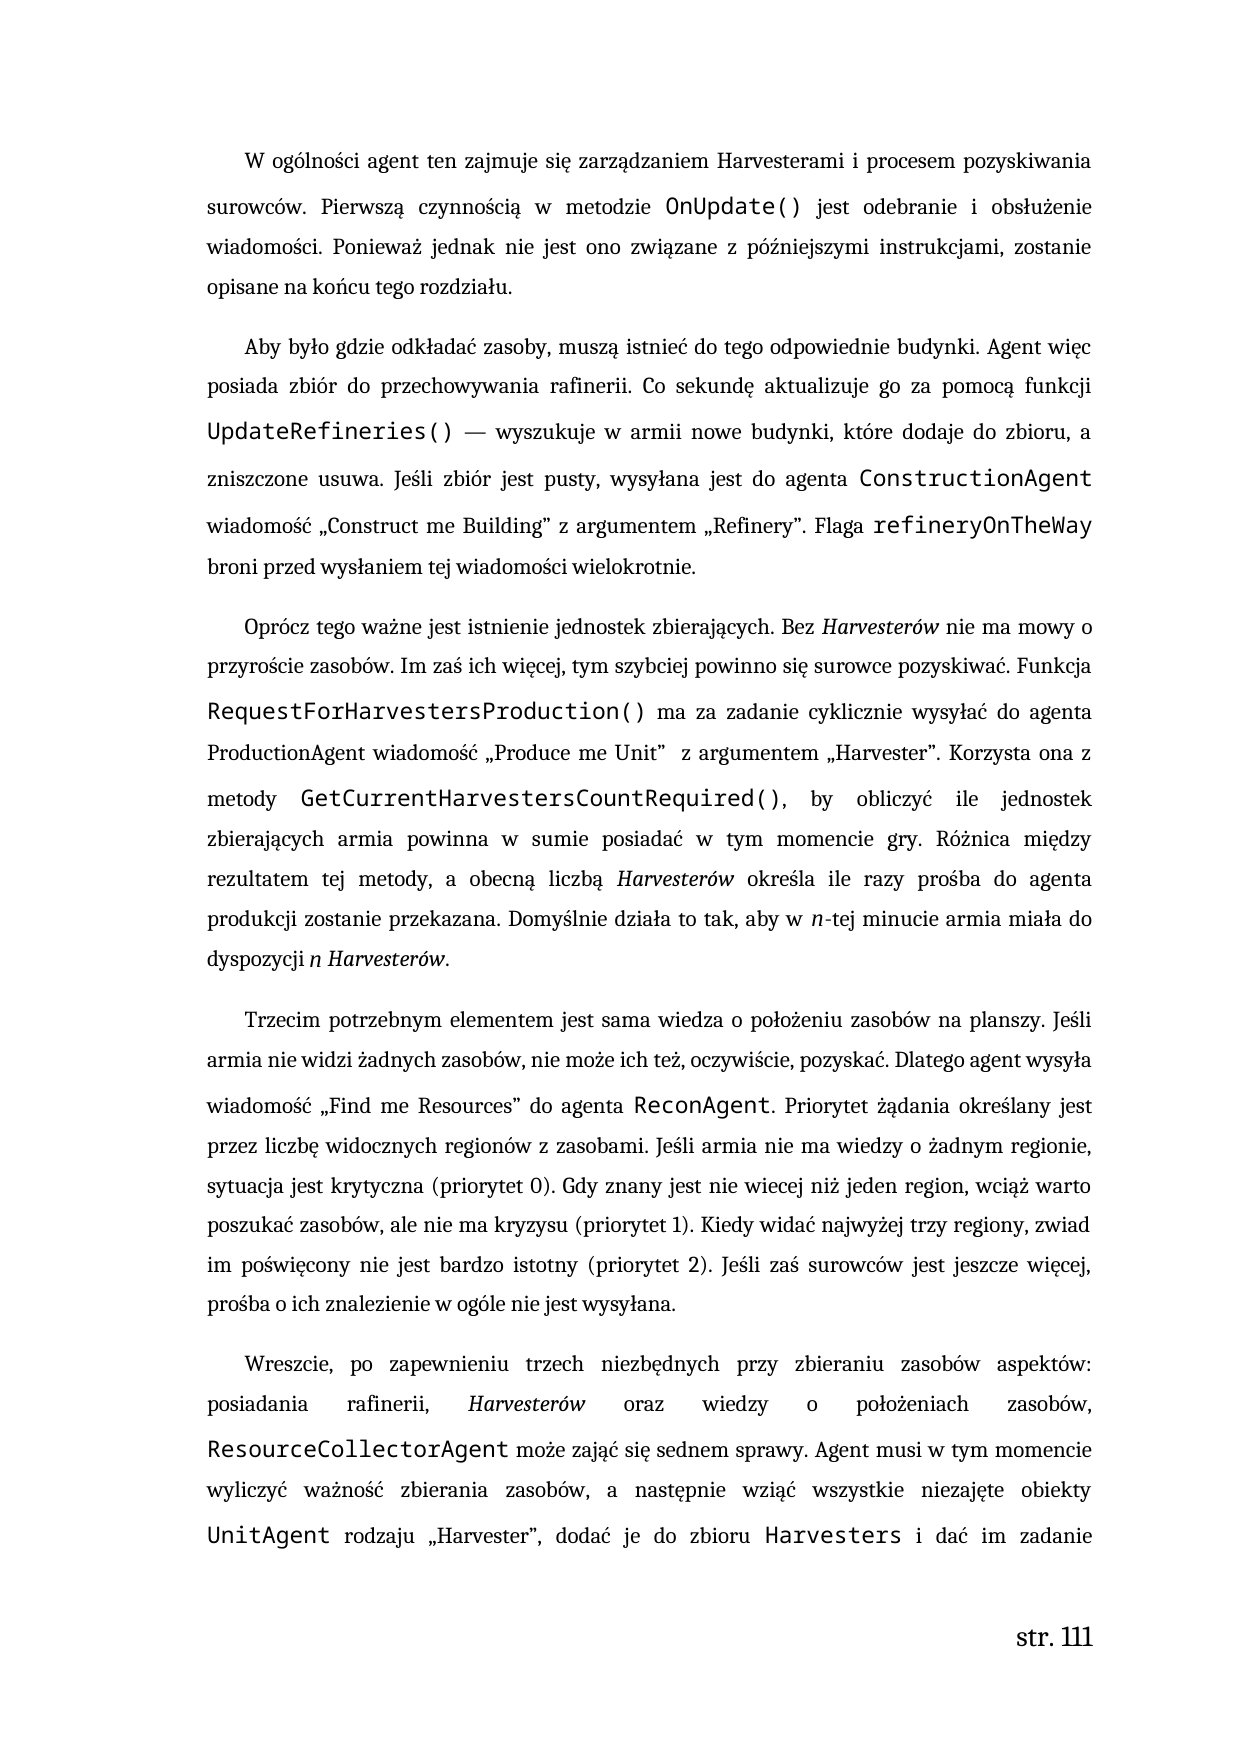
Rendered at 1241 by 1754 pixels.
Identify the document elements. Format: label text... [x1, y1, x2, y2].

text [207, 1351, 1092, 1550]
text Oprócz tego ważne jest istnienie jednostek zbierających. Bez Harvesterów nie ma mowy o przyroście zasobów. Im zaś ich więcej, tym szybciej powinno się surowce pozyskiwać. Funkcja RequestForHarvestersProduction() ma za zadanie cyklicznie wysyłać do agenta ProductionAgent wiadomość „Produce me Unit” z argumentem „Harvester”. Korzysta ona z metody GetCurrentHarvestersCountRequired(), by obliczyć ile jednostek zbierających armia powinna w sumie posiadać w tym momencie gry. Różnica między rezultatem tej metody, a obecną liczbą Harvesterów określa ile razy prośba do agenta produkcji zostanie przekazana. Domyślnie działa to tak, aby w -tej minucie armia miała do dyspozycji Harvesterów. [207, 614, 1092, 973]
text Trzecim potrzebnym elementem jest sama wiedza o położeniu zasobów na planszy. Jeśli armia nie widzi żadnych zasobów, nie może ich też, oczywiście, pozyskać. Dlatego agent wysyła wiadomość „Find me Resources” do agenta ReconAgent. Priorytet żądania określany jest przez liczbę widocznych regionów z zasobami. Jeśli armia nie ma wiedzy o żadnym regionie, sytuacja jest krytyczna (priorytet 0). Gdy znany jest nie wiecej niż jeden region, wciąż warto poszukać zasobów, ale nie ma kryzysu (priorytet 1). Kiedy widać najwyżej trzy regiony, zwiad im poświęcony nie jest bardzo istotny (priorytet 2). Jeśli zaś surowców jest jeszcze więcej, prośba o ich znalezienie w ogóle nie jest wysyłana. [207, 1007, 1092, 1317]
text Aby było gdzie odkładać zasoby, muszą istnieć do tego odpowiednie budynki. Agent więc posiada zbiór do przechowywania rafinerii. Co sekundę aktualizuje go za pomocą funkcji UpdateRefineries() — wyszukuje w armii nowe budynki, które dodaje do zbioru, a zniszczone usuwa. Jeśli zbiór jest pusty, wysyłana jest do agenta ConstructionAgent wiadomość „Construct me Building” z argumentem „Refinery”. Flaga refineryOnTheWay broni przed wysłaniem tej wiadomości wielokrotnie. [207, 334, 1092, 580]
text W ogólności agent ten zajmuje się zarządzaniem Harvesterami i procesem pozyskiwania surowców. Pierwszą czynnością w metodzie OnUpdate() jest odebranie i obsłużenie wiadomości. Ponieważ jednak nie jest ono związane z późniejszymi instrukcjami, zostanie opisane na końcu tego rozdziału. [207, 148, 1092, 300]
